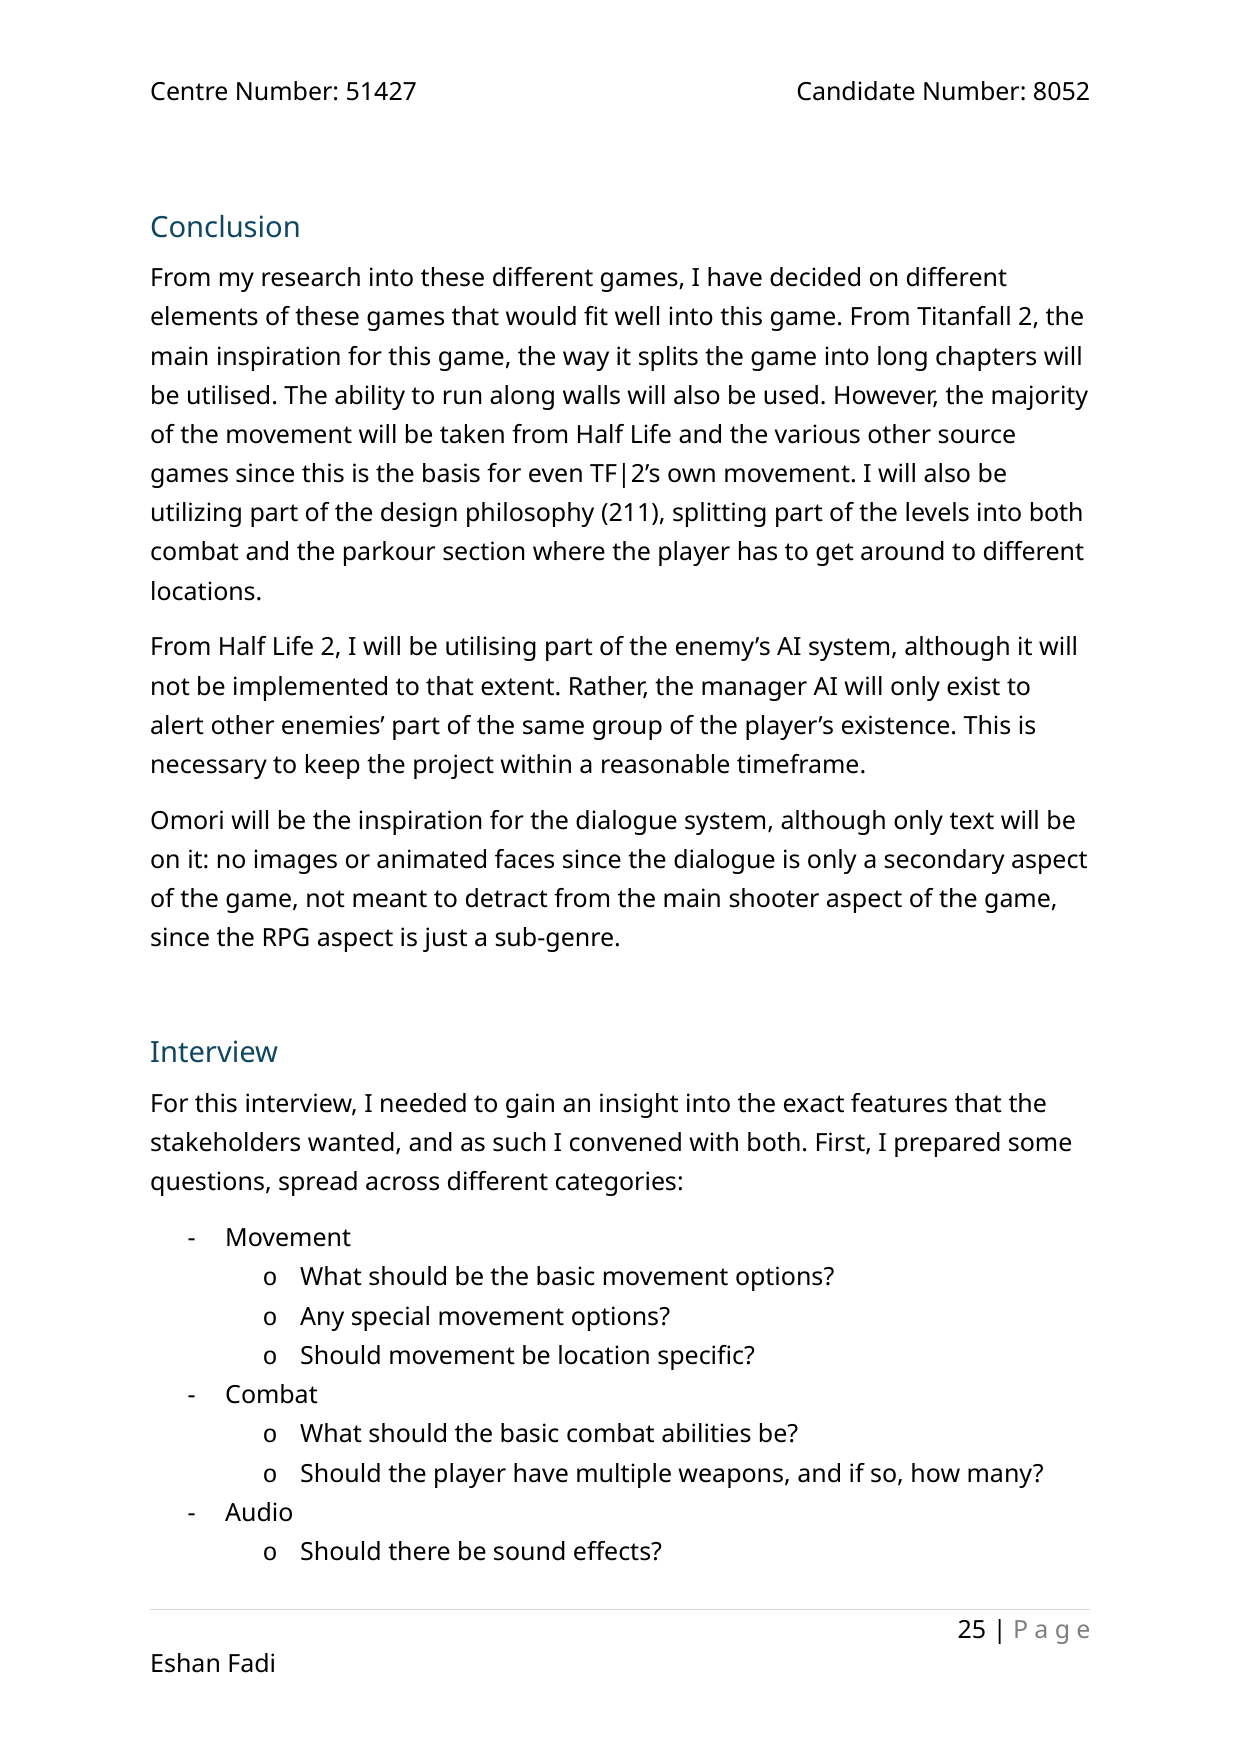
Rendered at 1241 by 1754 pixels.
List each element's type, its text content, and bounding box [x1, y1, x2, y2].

text Omori will be the inspiration for the dialogue system, although only text will be on it: no images or animated faces since the dialogue is only a secondary aspect of the game, not meant to detract from the main shooter aspect of the game, since the RPG aspect is just a sub-genre. [150, 802, 1090, 954]
list Should the player have multiple weapons, and if so, how many? [262, 1455, 1090, 1490]
list Should movement be location specific? [262, 1337, 1090, 1372]
text From my research into these different games, I have decided on different elements of these games that would fit well into this game. From Titanfall 2, the main inspiration for this game, the way it splits the game into long chapters will be utilised. The ability to run along walls will also be used. However, the majority of the movement will be taken from Half Life and the various other source games since this is the basis for even TF|2’s own movement. I will also be utilizing part of the design philosophy (211), splitting part of the levels into both combat and the parkour section where the player has to get around to different locations. [150, 260, 1090, 607]
list Any special movement options? [262, 1298, 1090, 1332]
list Combat [187, 1377, 1090, 1411]
subtitle Interview [150, 1031, 1090, 1071]
list What should the basic combat abilities be? [262, 1416, 1090, 1450]
subtitle Conclusion [150, 206, 1090, 246]
list Audio [187, 1495, 1090, 1529]
list What should be the basic movement options? [262, 1259, 1090, 1293]
text From Half Life 2, I will be utilising part of the enemy’s AI system, although it will not be implemented to that extent. Rather, the manager AI will only exist to alert other enemies’ part of the same group of the player’s existence. This is necessary to keep the project within a reasonable timeframe. [150, 629, 1090, 781]
text For this interview, I needed to gain an insight into the exact features that the stakeholders wanted, and as such I convened with both. First, I prepared some questions, spread across different categories: [150, 1085, 1090, 1198]
list Should there be sound effects? [262, 1534, 1090, 1568]
list Movement [187, 1219, 1090, 1254]
